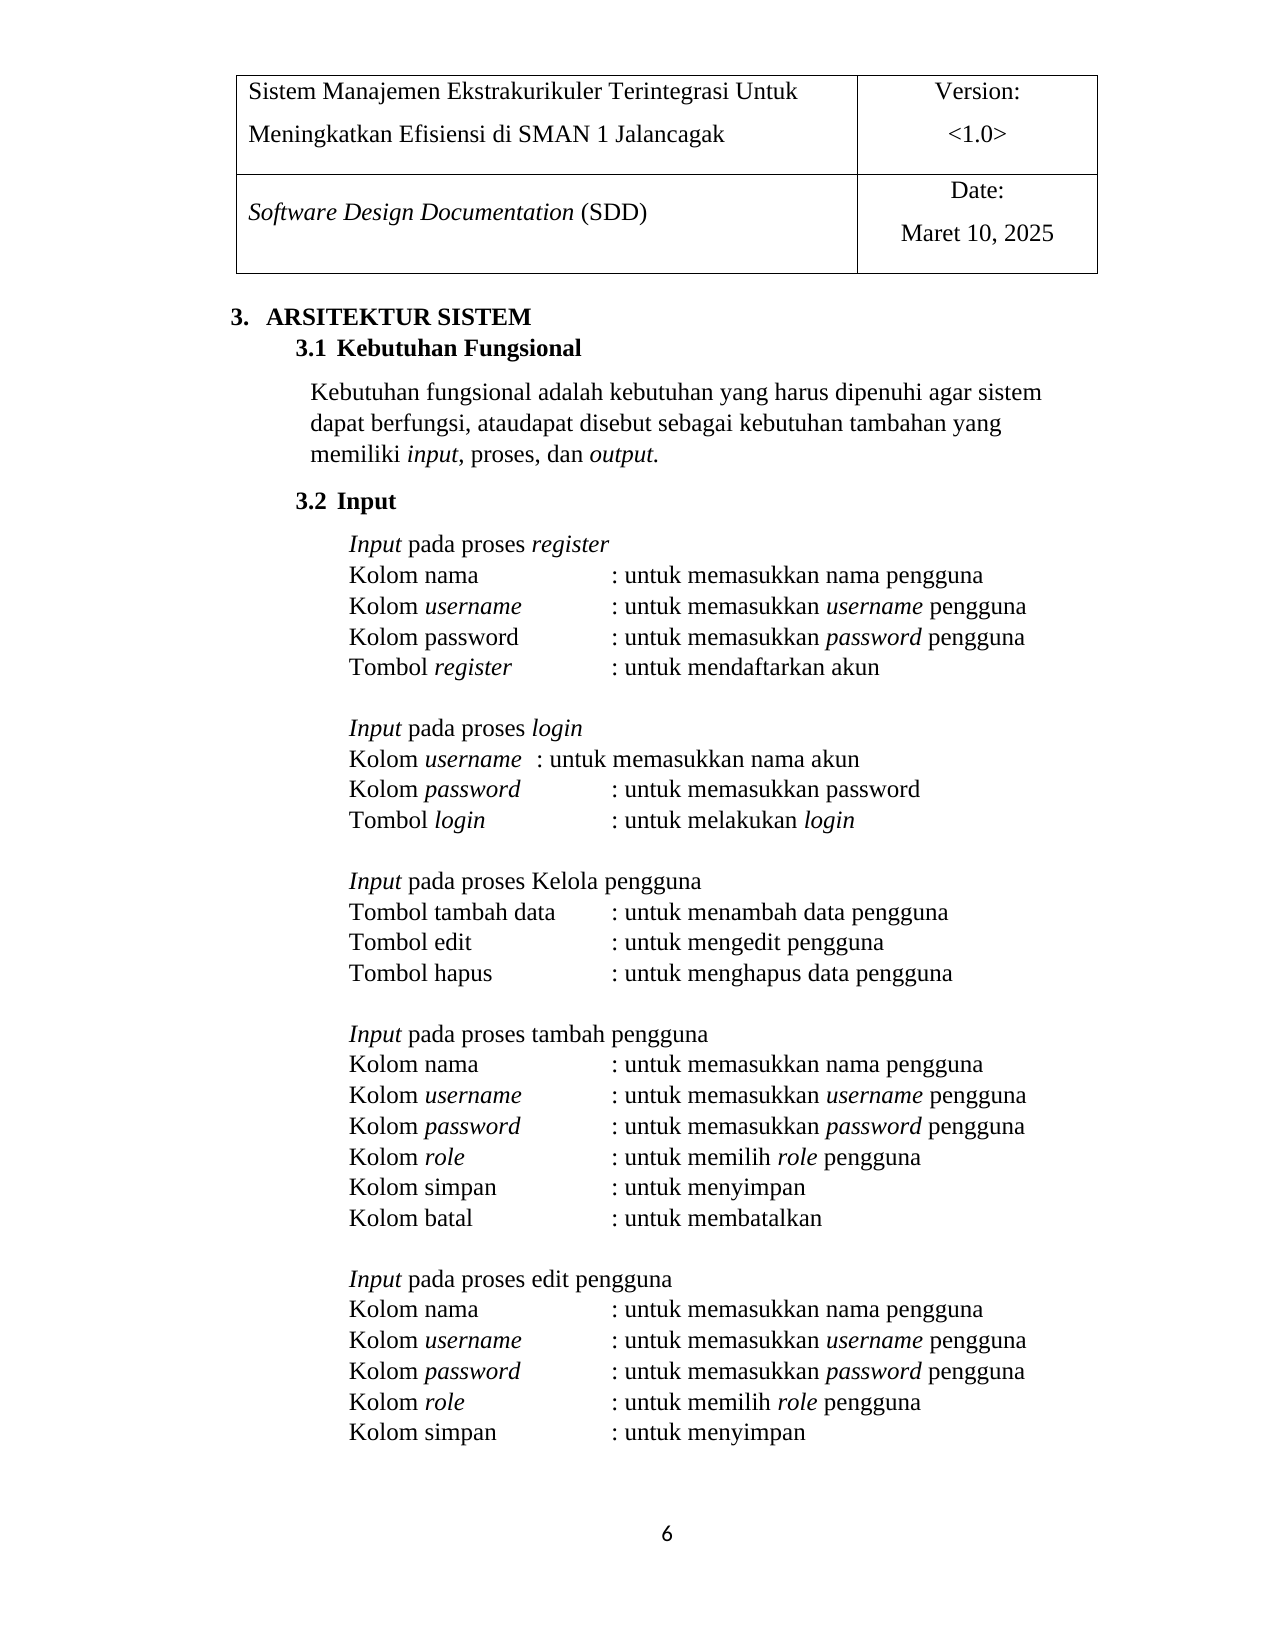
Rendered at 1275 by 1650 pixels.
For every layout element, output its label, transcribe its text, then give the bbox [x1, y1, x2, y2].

text Tombol login : untuk melakukan login [349, 805, 1098, 834]
text Kolom simpan : untuk menyimpan [349, 1172, 1098, 1201]
text Kolom simpan : untuk menyimpan [349, 1417, 1098, 1446]
text Kolom role : untuk memilih role pengguna [349, 1387, 1098, 1415]
text Tombol register : untuk mendaftarkan akun [349, 652, 1098, 681]
text Kolom username : untuk memasukkan username pengguna [349, 1080, 1098, 1109]
text Input pada proses tambah pengguna [349, 1019, 1098, 1047]
text Tombol edit : untuk mengedit pengguna [349, 927, 1098, 956]
text Kolom nama : untuk memasukkan nama pengguna [349, 560, 1098, 589]
text Kolom password : untuk memasukkan password pengguna [349, 622, 1098, 650]
text Kolom password : untuk memasukkan password [349, 774, 1098, 803]
text Input pada proses edit pengguna [349, 1264, 1098, 1292]
text Tombol hapus : untuk menghapus data pengguna [349, 958, 1098, 987]
text Kolom username : untuk memasukkan username pengguna [349, 591, 1098, 620]
text Kolom username : untuk memasukkan nama akun [349, 744, 1098, 772]
text Kolom batal : untuk membatalkan [349, 1203, 1098, 1232]
text Kolom password : untuk memasukkan password pengguna [349, 1356, 1098, 1384]
text Kebutuhan Fungsional [295, 333, 1098, 362]
text Tombol tambah data : untuk menambah data pengguna [349, 897, 1098, 925]
text Input pada proses register [349, 529, 1098, 558]
text Kolom password : untuk memasukkan password pengguna [349, 1111, 1098, 1139]
text Input pada proses Kelola pengguna [349, 866, 1098, 894]
text Input [295, 486, 1098, 515]
text Kolom nama : untuk memasukkan nama pengguna [349, 1294, 1098, 1323]
text Kebutuhan fungsional adalah kebutuhan yang harus dipenuhi agar sistem dapat berfungsi, ataudapat disebut sebagai kebutuhan tambahan yang memiliki input, proses, dan output. [310, 377, 1098, 467]
text Kolom username : untuk memasukkan username pengguna [349, 1325, 1098, 1354]
text Kolom role : untuk memilih role pengguna [349, 1142, 1098, 1170]
text Kolom nama : untuk memasukkan nama pengguna [349, 1049, 1098, 1078]
text ARSITEKTUR SISTEM [230, 302, 1098, 331]
text Input pada proses login [349, 713, 1098, 742]
